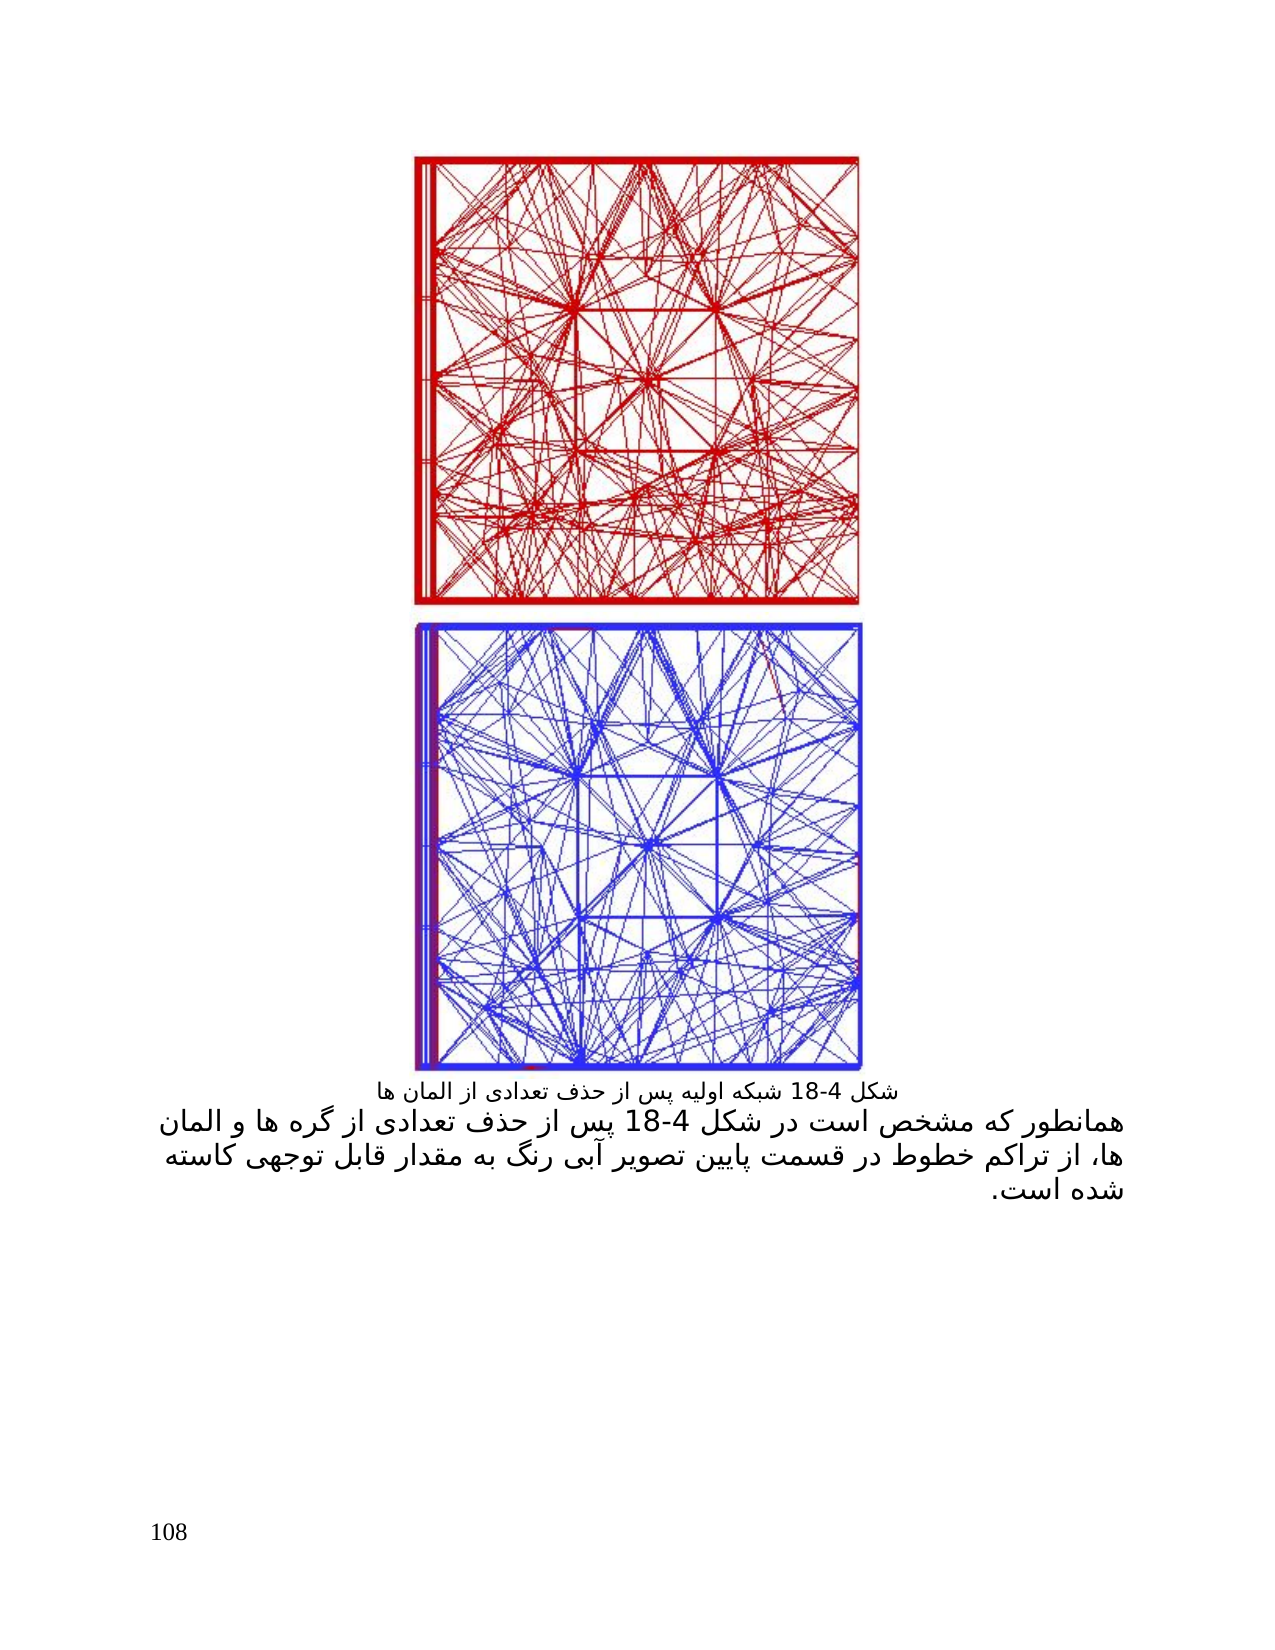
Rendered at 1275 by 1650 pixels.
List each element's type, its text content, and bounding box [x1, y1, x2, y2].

text شکل 4-18 شبکه اولیه پس از حذف تعدادی از المان ها [150, 1078, 1125, 1105]
picture [409, 150, 866, 1079]
text همانطور که مشخص است در شکل 4-18 پس از حذف تعدادی از گره ها و المان ها، از تراکم خطوط در قسمت پایین تصویر آبی رنگ به مقدار قابل توجهی کاسته شده است. [150, 1105, 1125, 1207]
